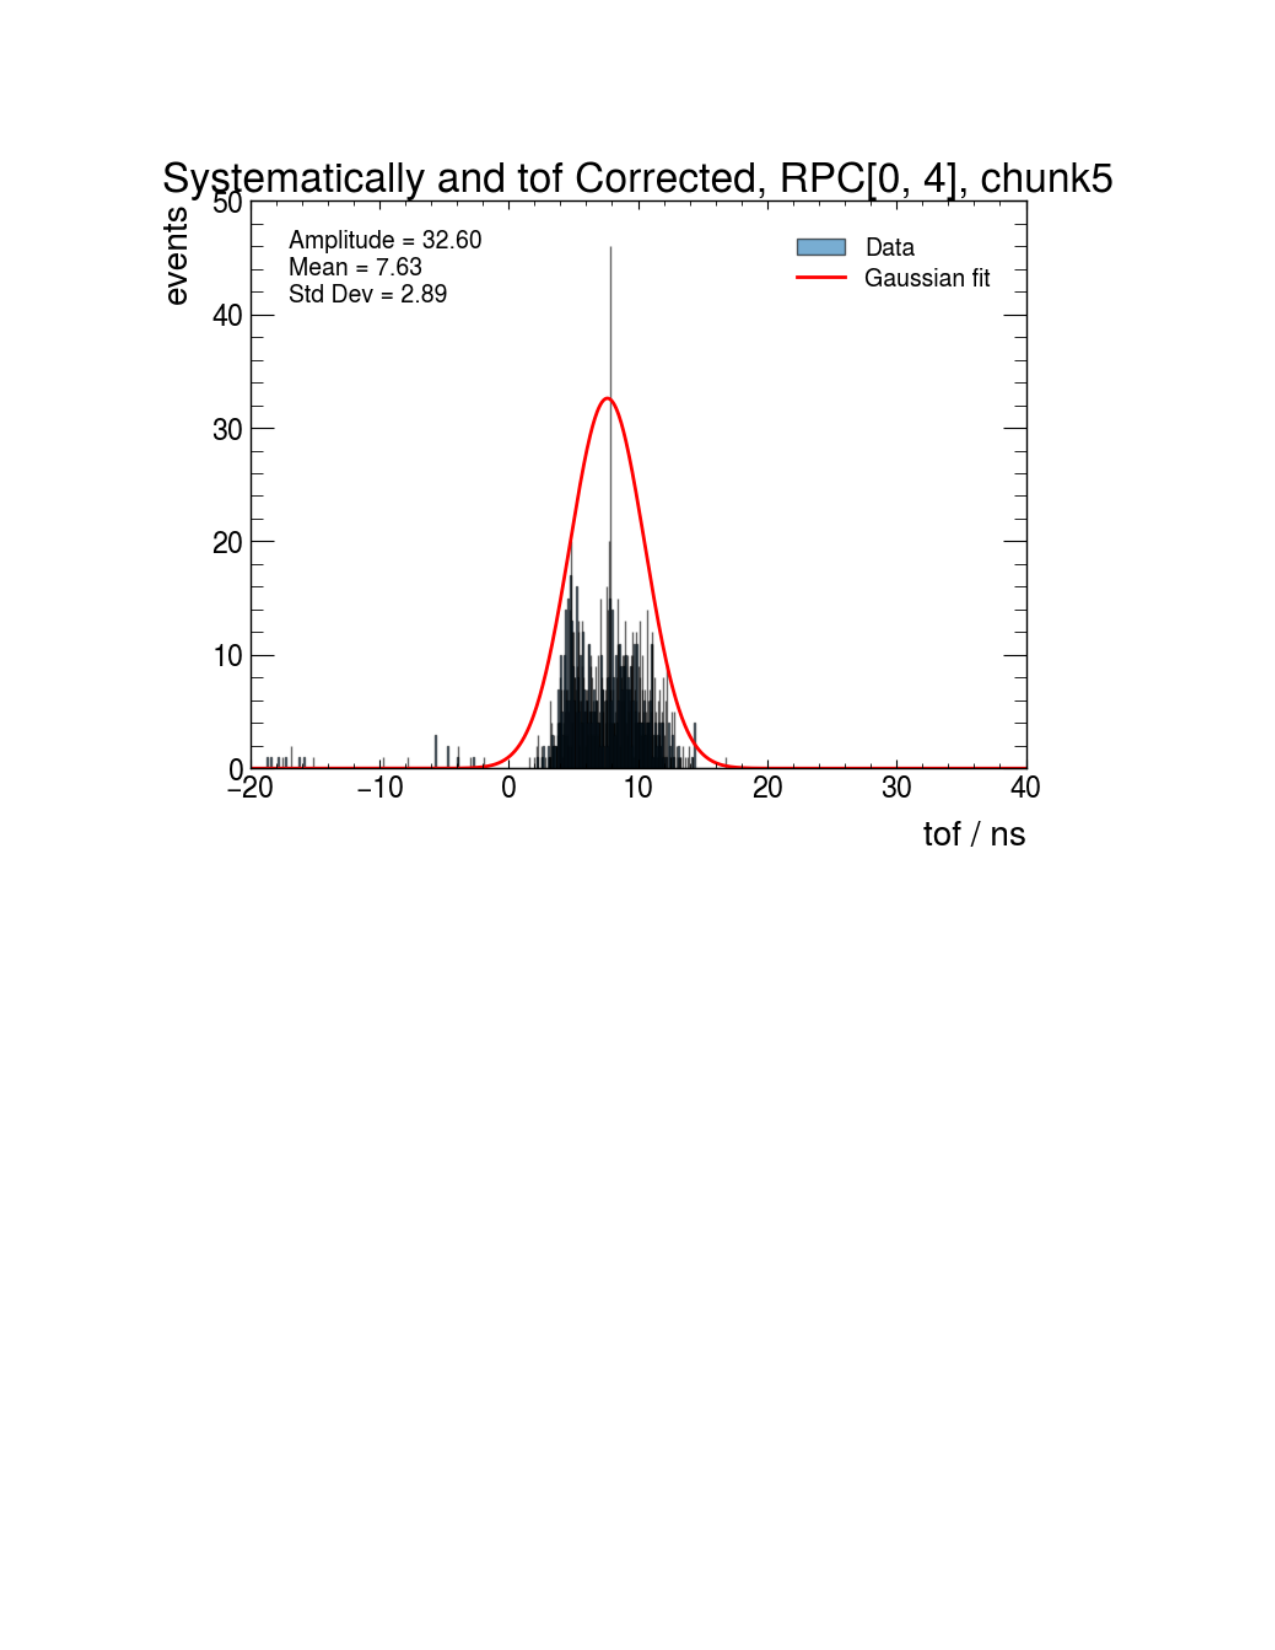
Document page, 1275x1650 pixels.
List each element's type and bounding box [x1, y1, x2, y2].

picture [150, 150, 1125, 864]
